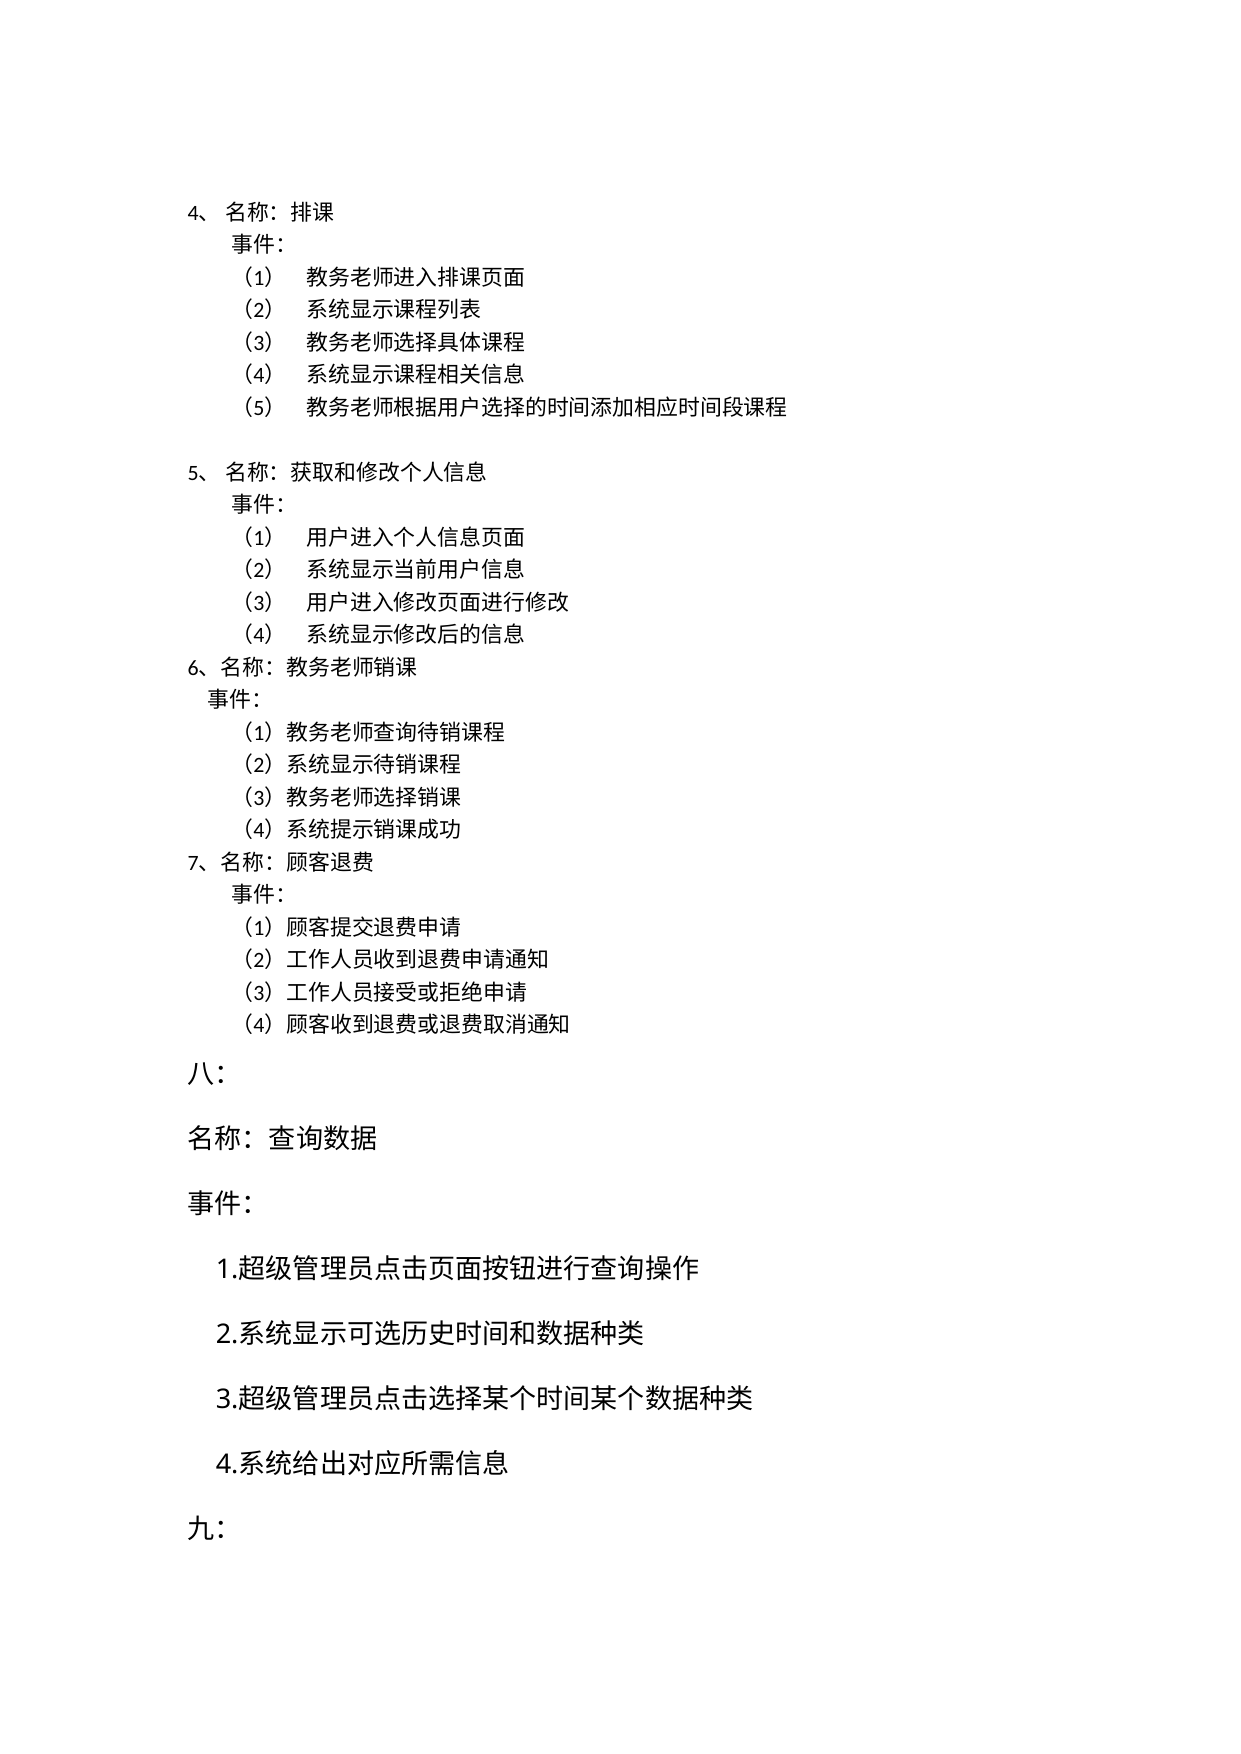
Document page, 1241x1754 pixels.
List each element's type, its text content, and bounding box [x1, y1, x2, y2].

list 名称：获取和修改个人信息 [187, 454, 1053, 487]
list 系统显示待销课程 [231, 747, 1053, 779]
text 八： [187, 1039, 1053, 1104]
list 教务老师选择具体课程 [231, 324, 1053, 357]
list 教务老师根据用户选择的时间添加相应时间段课程 [231, 389, 1053, 422]
list 系统显示当前用户信息 [231, 552, 1053, 584]
text 事件： [187, 682, 1053, 714]
list 名称：排课 [187, 194, 1053, 227]
list 教务老师选择销课 [231, 779, 1053, 812]
list 系统显示修改后的信息 [231, 617, 1053, 649]
text 4.系统给出对应所需信息 [187, 1429, 1053, 1494]
list 系统提示销课成功 [231, 812, 1053, 844]
list 用户进入修改页面进行修改 [231, 584, 1053, 617]
list 教务老师查询待销课程 [231, 714, 1053, 747]
text 2.系统显示可选历史时间和数据种类 [187, 1299, 1053, 1364]
list 名称：教务老师销课 [187, 649, 1053, 682]
list 系统显示课程相关信息 [231, 357, 1053, 389]
list 系统显示课程列表 [231, 292, 1053, 324]
list 顾客收到退费或退费取消通知 [187, 1007, 1053, 1039]
list 教务老师进入排课页面 [231, 259, 1053, 292]
text 名称：查询数据 [187, 1104, 1053, 1169]
list 事件： [187, 227, 1053, 259]
list 工作人员收到退费申请通知 [187, 942, 1053, 974]
text 3.超级管理员点击选择某个时间某个数据种类 [187, 1364, 1053, 1429]
list 工作人员接受或拒绝申请 [187, 974, 1053, 1007]
text 九： [187, 1494, 1053, 1559]
text 事件： [187, 1169, 1053, 1234]
list 顾客提交退费申请 [187, 909, 1053, 942]
text 1.超级管理员点击页面按钮进行查询操作 [187, 1234, 1053, 1299]
text 事件： [187, 877, 1053, 909]
list 用户进入个人信息页面 [231, 519, 1053, 552]
list 名称：顾客退费 [187, 844, 1053, 877]
list 事件： [225, 487, 1053, 519]
